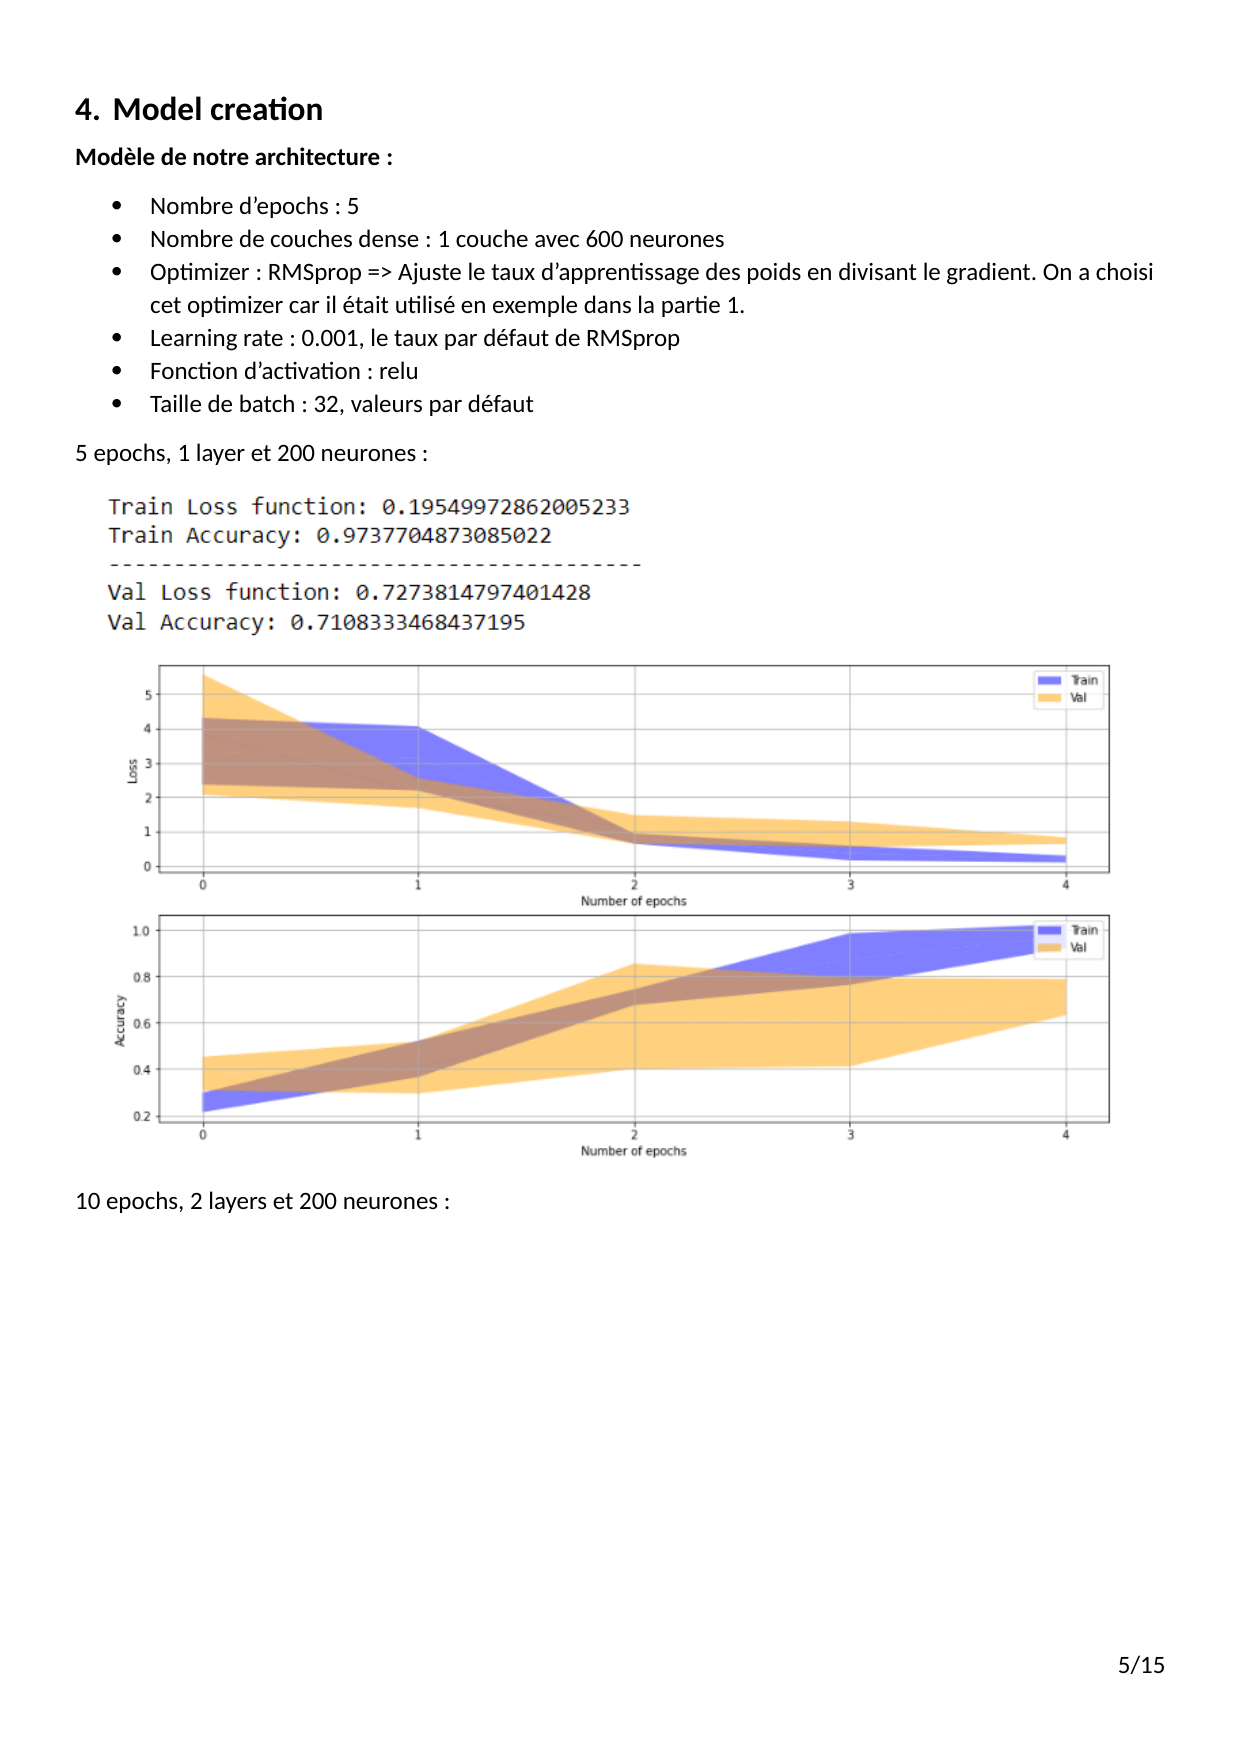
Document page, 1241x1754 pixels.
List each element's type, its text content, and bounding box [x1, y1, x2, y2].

list Fonction d’activation : relu [112, 355, 1165, 385]
list Learning rate : 0.001, le taux par défaut de RMSprop [112, 322, 1165, 352]
list Optimizer : RMSprop => Ajuste le taux d’apprentissage des poids en divisant le gradient. On a choisi cet optimizer car il était utilisé en exemple dans la partie 1. [112, 256, 1165, 319]
list Nombre d’epochs : 5 [112, 190, 1165, 221]
subtitle Model creation [75, 87, 1165, 128]
text Modèle de notre architecture : [75, 141, 1165, 171]
list Taille de batch : 32, valeurs par défaut [112, 388, 1165, 418]
list Nombre de couches dense : 1 couche avec 600 neurones [112, 223, 1165, 254]
picture [101, 487, 1140, 1166]
text 10 epochs, 2 layers et 200 neurones : [75, 1185, 1165, 1216]
text 5 epochs, 1 layer et 200 neurones : [75, 437, 1165, 468]
